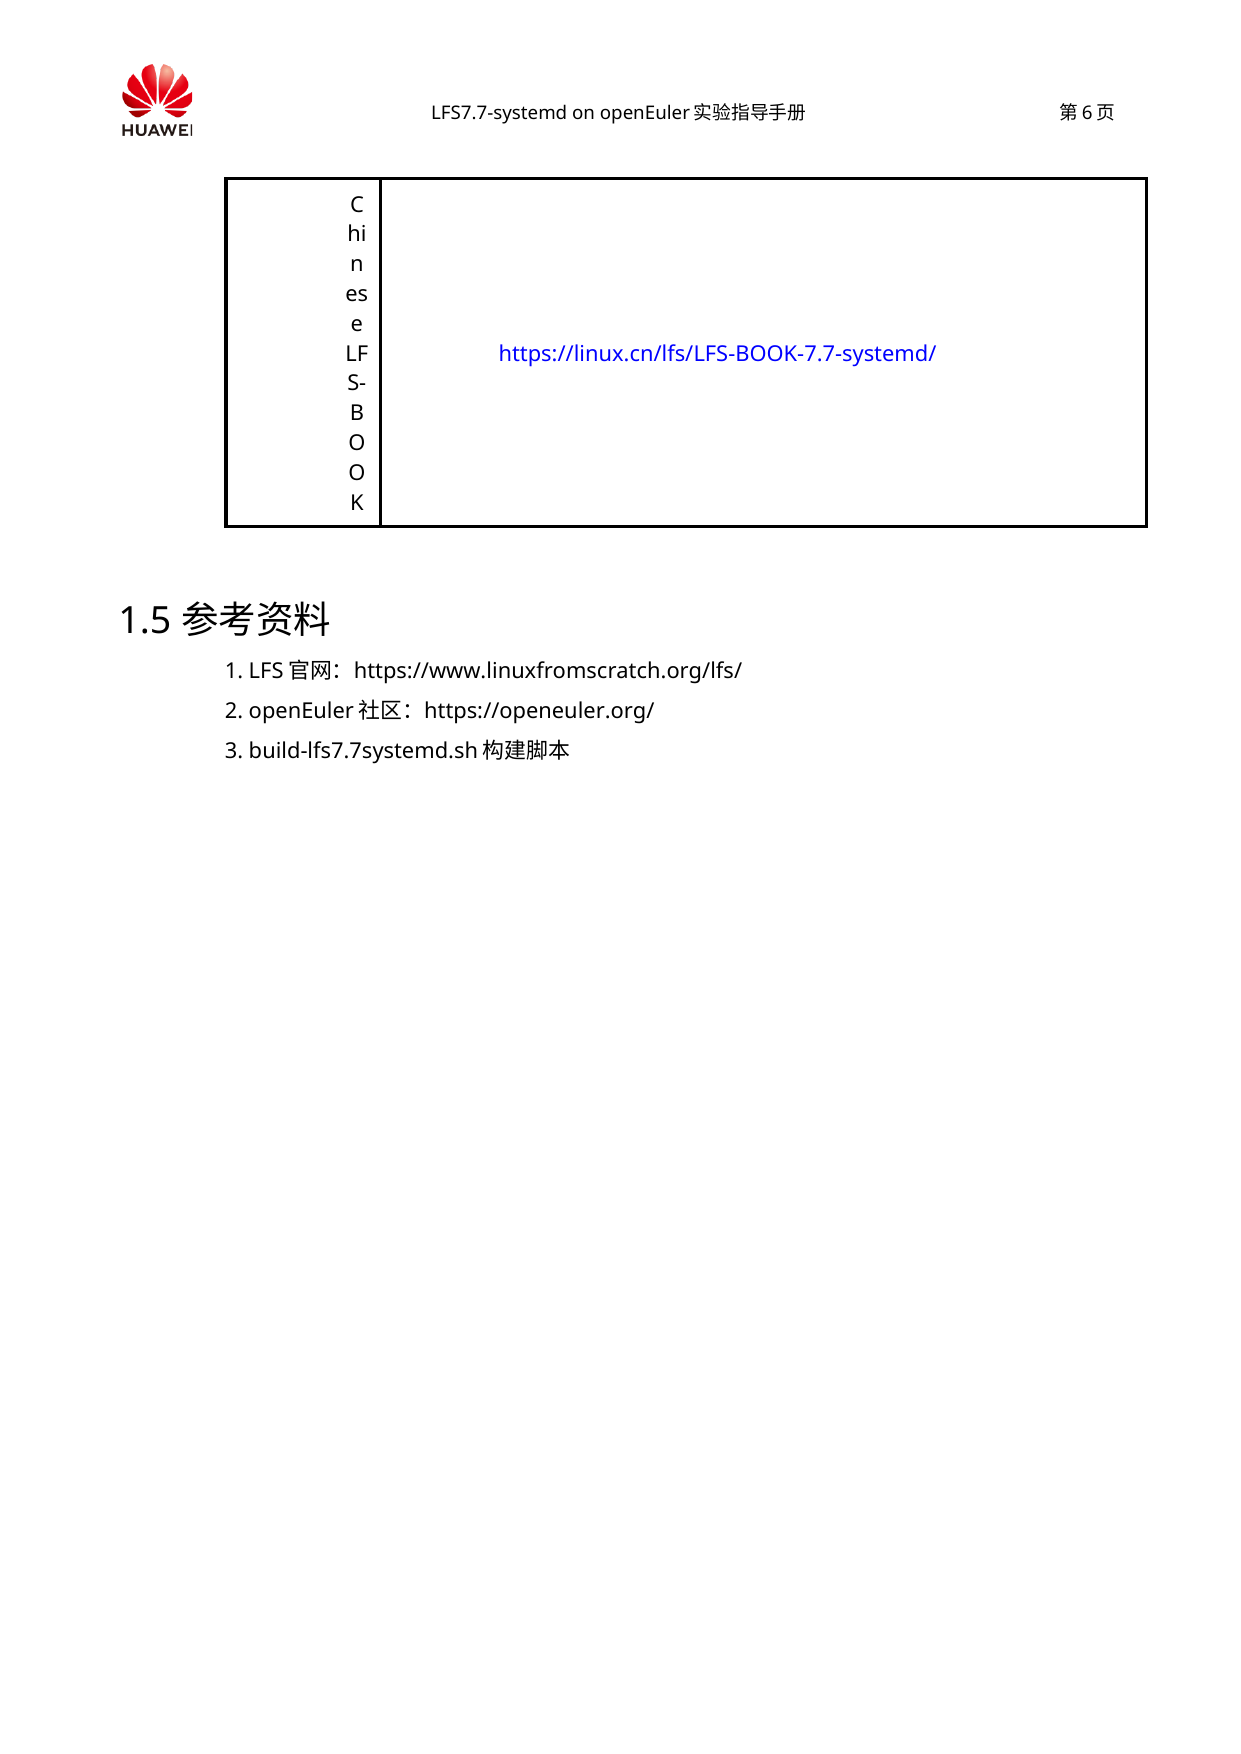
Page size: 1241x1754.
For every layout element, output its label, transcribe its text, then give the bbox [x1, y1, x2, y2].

text 2. openEuler社区：https://openeuler.org/ [224, 693, 1122, 725]
table_cell Chinese LFS-BOOK [228, 180, 379, 525]
text 3. build-lfs7.7systemd.sh构建脚本 [224, 733, 1122, 765]
picture [122, 64, 193, 136]
subtitle 参考资料 [118, 590, 1122, 645]
table_cell https://linux.cn/lfs/LFS-BOOK-7.7-systemd/ [382, 180, 1145, 525]
text 1. LFS官网：https://www.linuxfromscratch.org/lfs/ [224, 653, 1122, 685]
